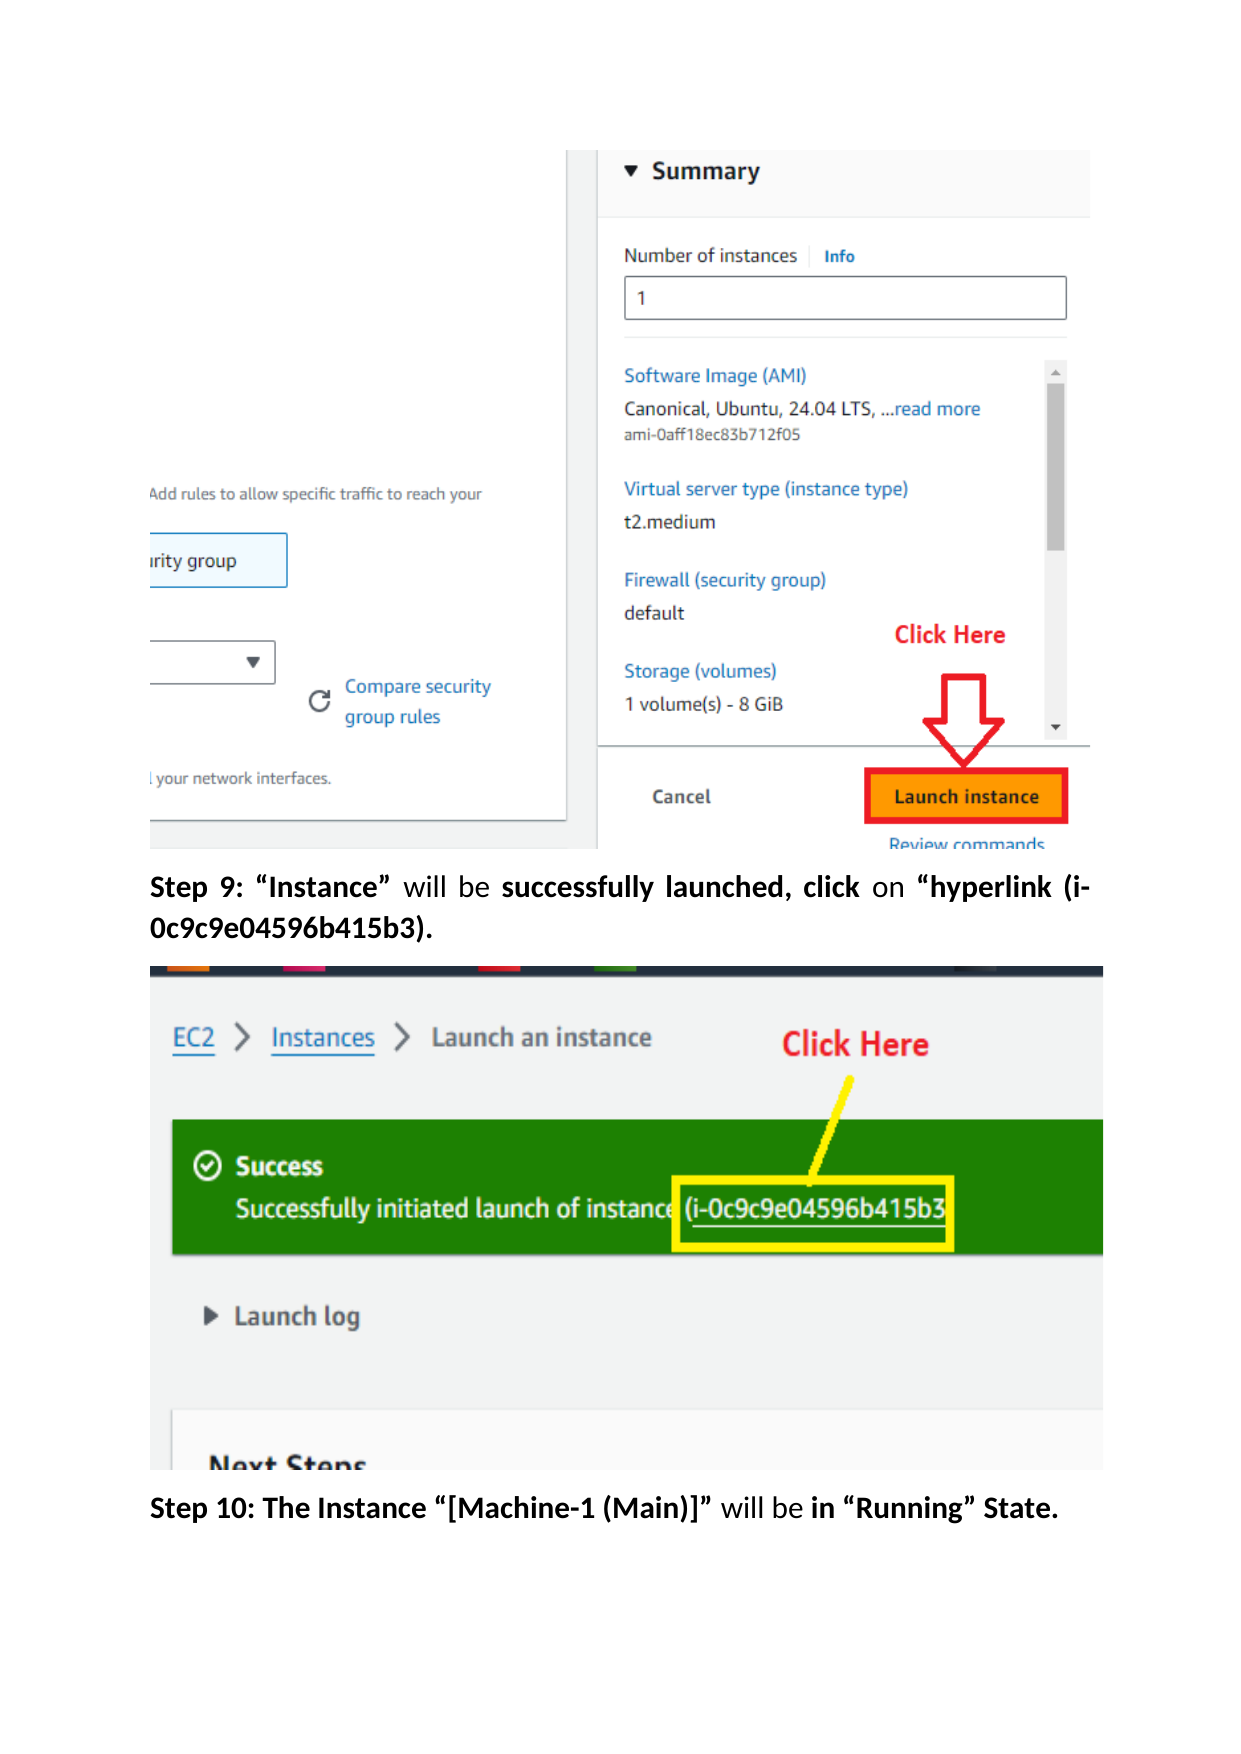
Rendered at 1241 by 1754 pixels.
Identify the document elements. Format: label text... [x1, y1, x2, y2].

text Step 9: “Instance” will be successfully launched, click on “hyperlink (i-0c9c9e04596b415b3). [150, 867, 1090, 947]
picture [150, 966, 1104, 1470]
text Step 10: The Instance “[Machine-1 (Main)]” will be in “Running” State. [150, 1488, 1090, 1526]
picture [150, 150, 1091, 849]
